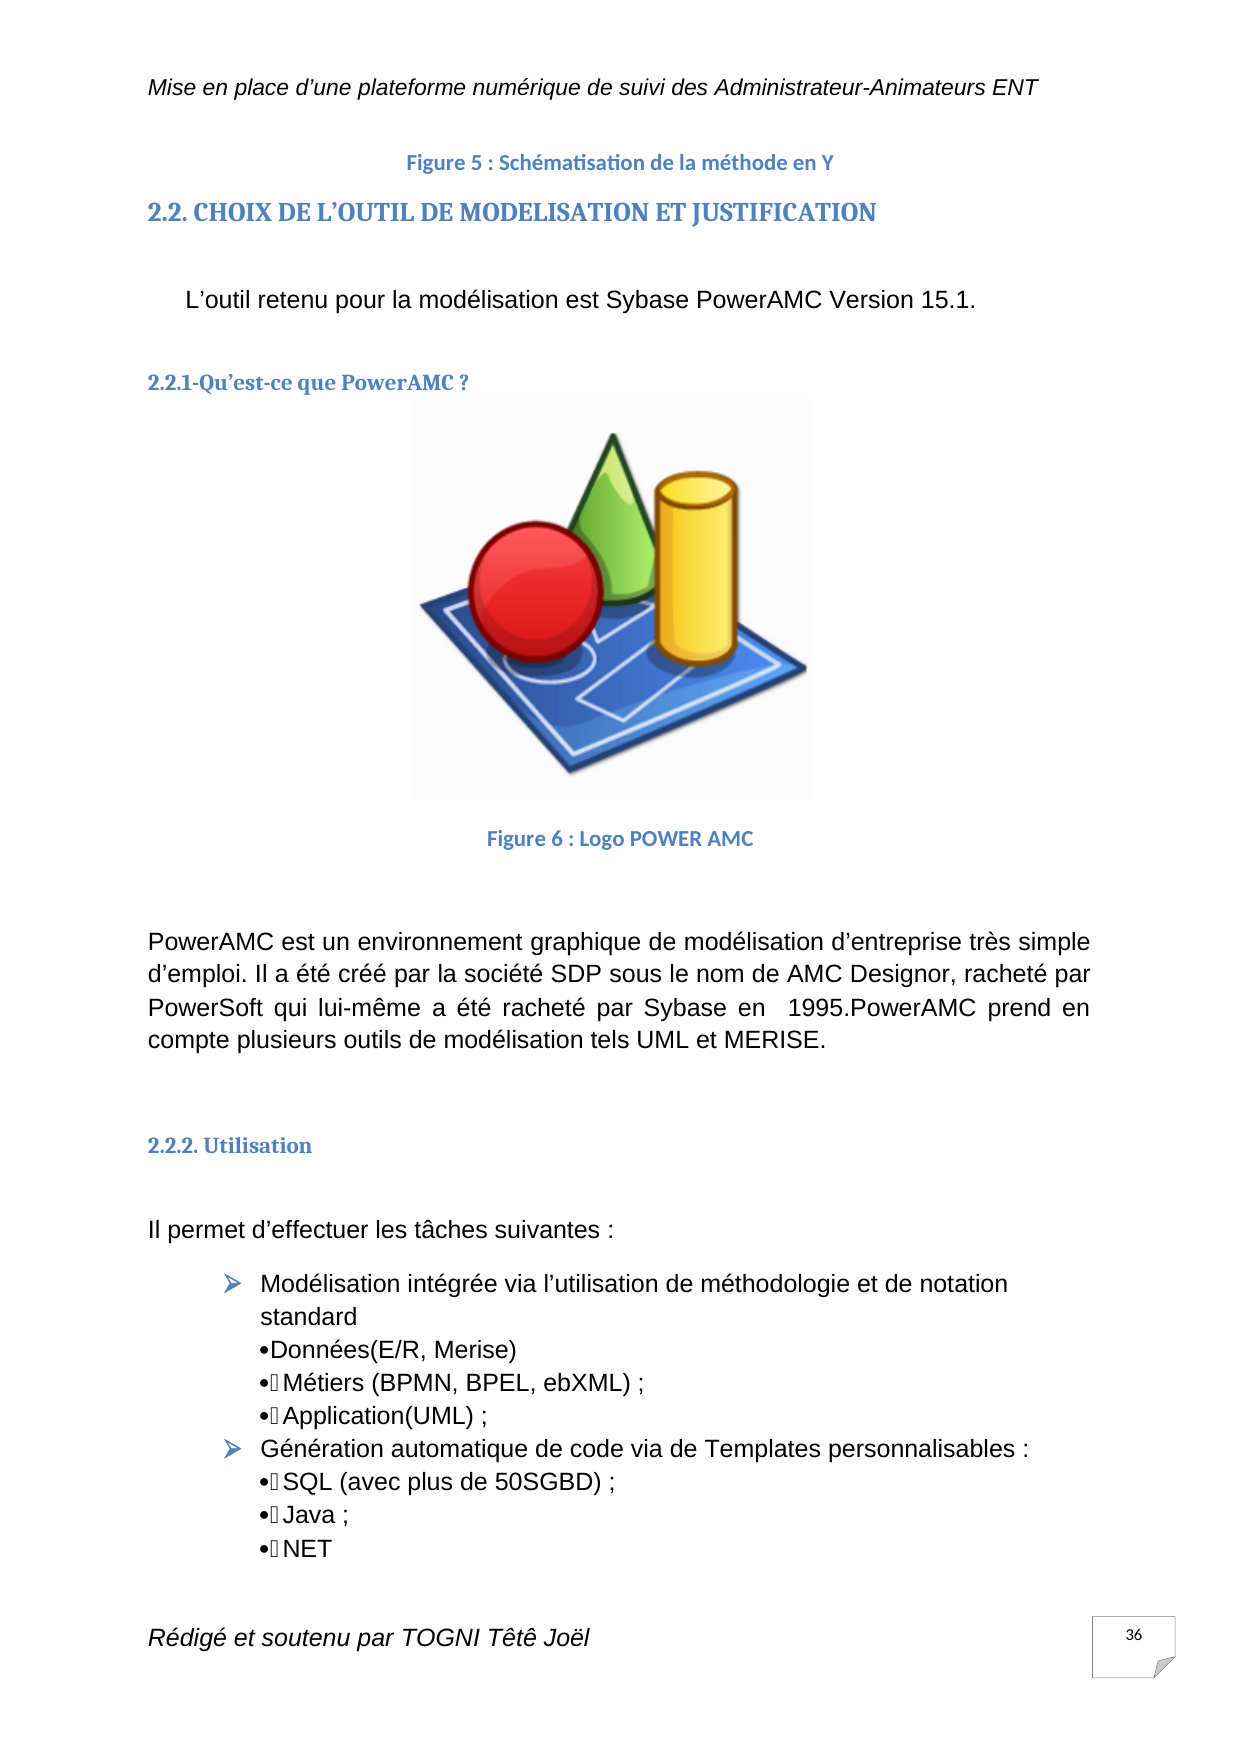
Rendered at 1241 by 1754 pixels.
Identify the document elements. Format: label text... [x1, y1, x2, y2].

text Figure 6 : Logo POWER AMC [148, 824, 1092, 853]
picture [412, 399, 813, 800]
text Il permet d’effectuer les tâches suivantes : [148, 1184, 1092, 1244]
subtitle 2.2.1-Qu’est-ce que PowerAMC ? [148, 339, 1092, 396]
subtitle 2.2. CHOIX DE L’OUTIL DE MODELISATION ET JUSTIFICATION [148, 197, 1092, 228]
text L’outil retenu pour la modélisation est Sybase PowerAMC Version 15.1. [185, 285, 1092, 314]
text PowerAMC est un environnement graphique de modélisation d’entreprise très simple d’emploi. Il a été créé par la société SDP sous le nom de AMC Designor, racheté par PowerSoft qui lui-même a été racheté par Sybase en 1995.PowerAMC prend en compte plusieurs outils de modélisation tels UML et MERISE. [148, 926, 1092, 1054]
text 2.2.2. Utilisation [148, 1133, 1092, 1159]
text Figure 5 : Schématisation de la méthode en Y [148, 148, 1092, 176]
list Modélisation intégrée via l’utilisation de méthodologie et de notation standard [223, 1269, 1092, 1331]
list Génération automatique de code via de Templates personnalisables : SQL (avec plus de 50SGBD) ; Java ; NET [223, 1434, 1092, 1562]
list Données(E/R, Merise) Métiers (BPMN, BPEL, ebXML) ; Application(UML) ; [260, 1335, 1092, 1430]
